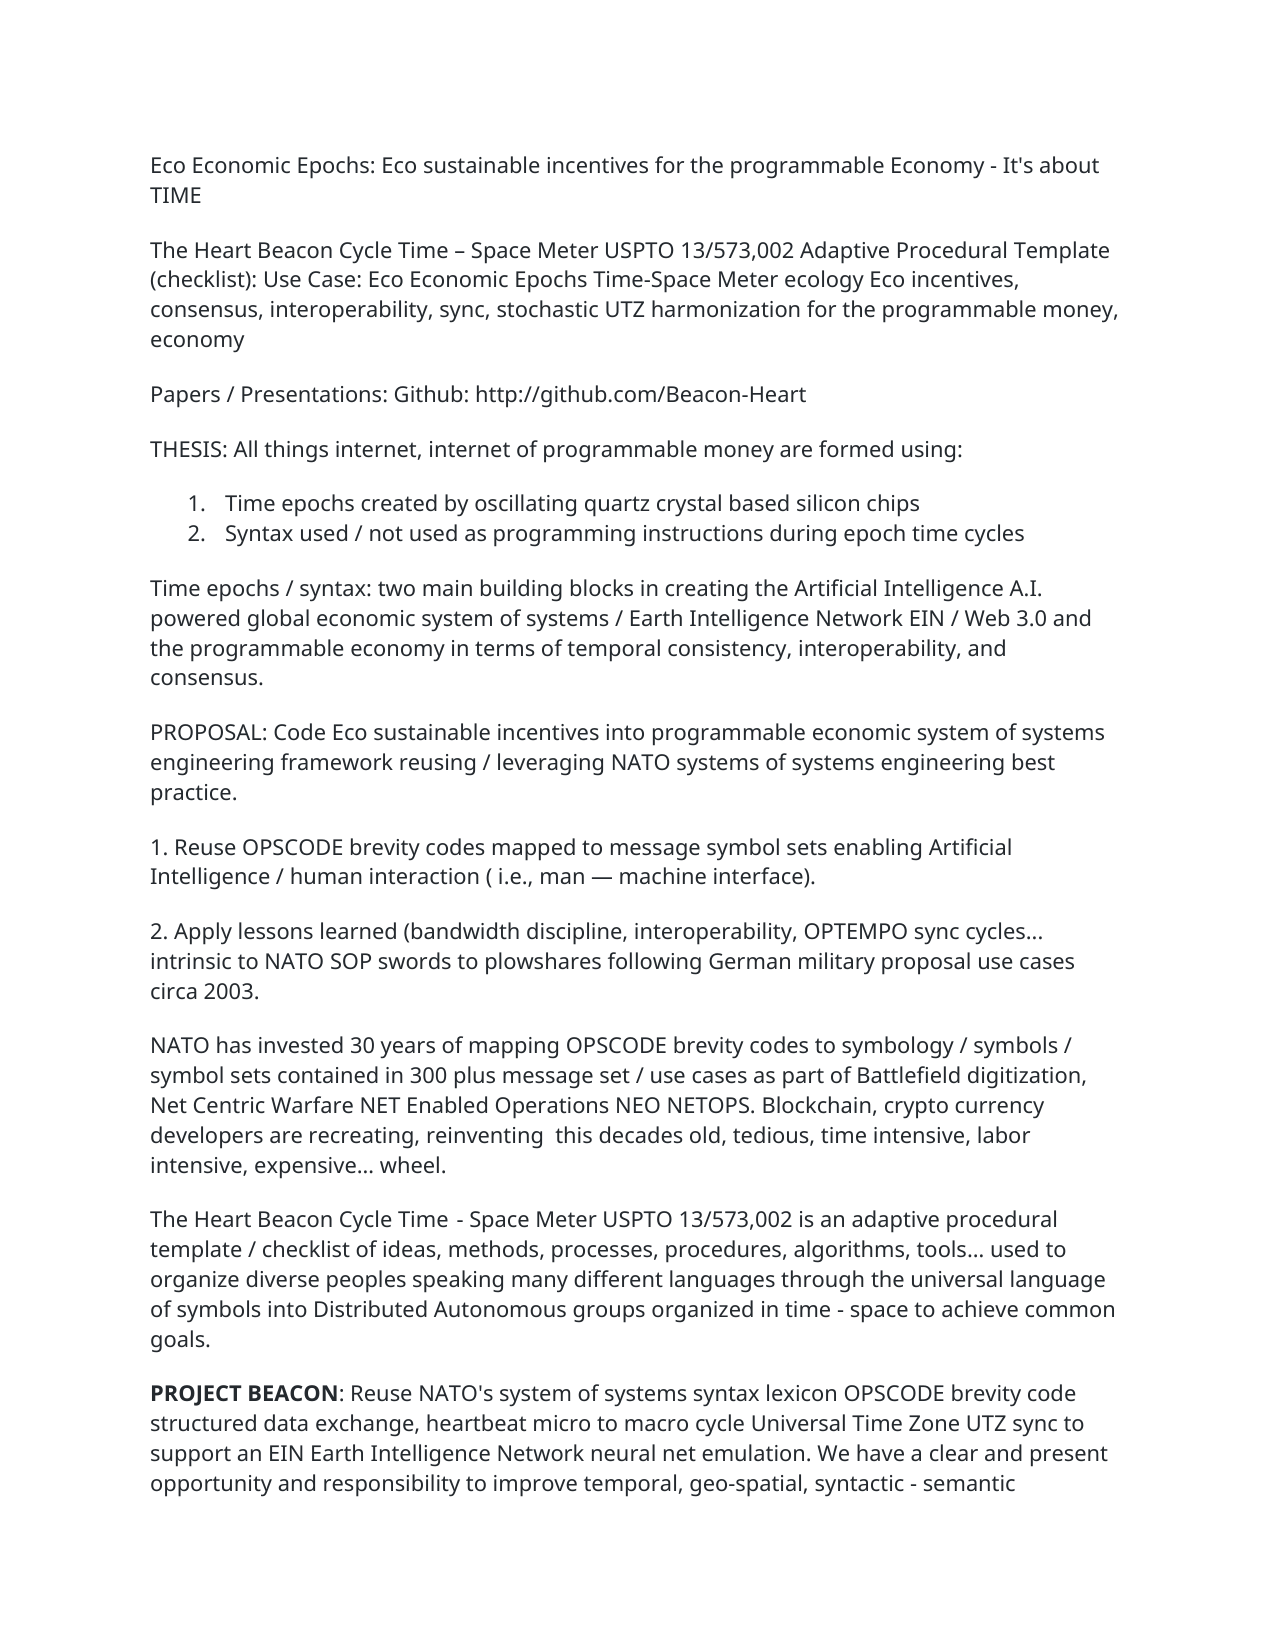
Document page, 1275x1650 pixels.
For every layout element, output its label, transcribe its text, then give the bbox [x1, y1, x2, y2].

list Time epochs created by oscillating quartz crystal based silicon chips [187, 488, 1125, 518]
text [150, 1378, 1125, 1497]
text NATO has invested 30 years of mapping OPSCODE brevity codes to symbology / symbols / symbol sets contained in 300 plus message set / use cases as part of Battlefield digitization, Net Centric Warfare NET Enabled Operations NEO NETOPS. Blockchain, crypto currency developers are recreating, reinventing this decades old, tedious, time intensive, labor intensive, expensive… wheel. [150, 1030, 1125, 1179]
list Syntax used / not used as programming instructions during epoch time cycles [187, 518, 1125, 548]
text Papers / Presentations: Github: http://github.com/Beacon-Heart [150, 379, 1125, 408]
text 1. Reuse OPSCODE brevity codes mapped to message symbol sets enabling Artificial Intelligence / human interaction ( i.e., man — machine interface). [150, 831, 1125, 891]
text The Heart Beacon Cycle Time – Space Meter USPTO 13/573,002 Adaptive Procedural Template (checklist): Use Case: Eco Economic Epochs Time-Space Meter ecology Eco incentives, consensus, interoperability, sync, stochastic UTZ harmonization for the programmable money, economy [150, 234, 1125, 354]
text The Heart Beacon Cycle Time - Space Meter USPTO 13/573,002 is an adaptive procedural template / checklist of ideas, methods, processes, procedures, algorithms, tools… used to organize diverse peoples speaking many different languages through the universal language of symbols into Distributed Autonomous groups organized in time - space to achieve common goals. [150, 1204, 1125, 1353]
text THESIS: All things internet, internet of programmable money are formed using: [150, 433, 1125, 463]
text 2. Apply lessons learned (bandwidth discipline, interoperability, OPTEMPO sync cycles... intrinsic to NATO SOP swords to plowshares following German military proposal use cases circa 2003. [150, 916, 1125, 1005]
text Eco Economic Epochs: Eco sustainable incentives for the programmable Economy - It's about TIME [150, 150, 1125, 209]
text Time epochs / syntax: two main building blocks in creating the Artificial Intelligence A.I. powered global economic system of systems / Earth Intelligence Network EIN / Web 3.0 and the programmable economy in terms of temporal consistency, interoperability, and consensus. [150, 573, 1125, 692]
text PROPOSAL: Code Eco sustainable incentives into programmable economic system of systems engineering framework reusing / leveraging NATO systems of systems engineering best practice. [150, 717, 1125, 806]
